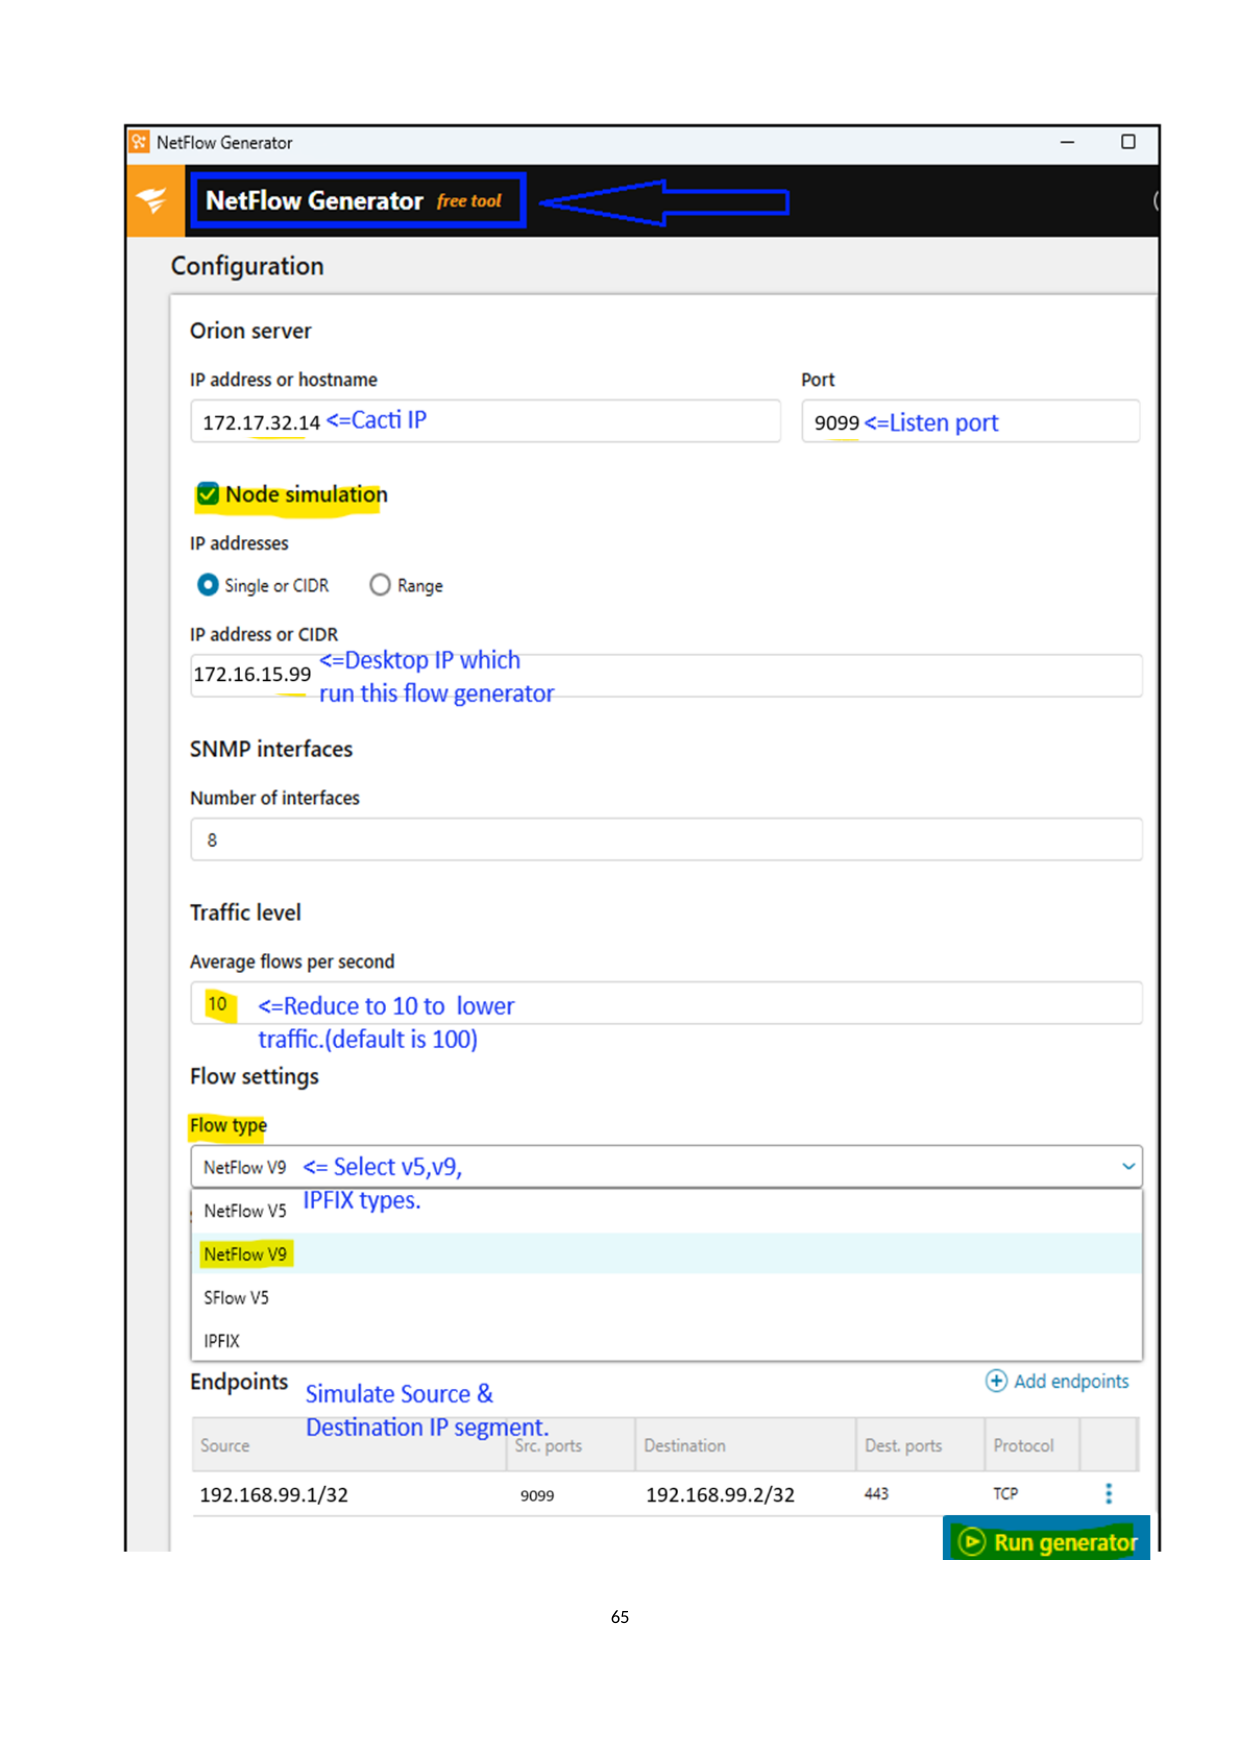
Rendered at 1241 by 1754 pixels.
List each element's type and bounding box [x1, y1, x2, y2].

picture [118, 120, 1166, 1560]
picture [951, 1523, 1138, 1560]
